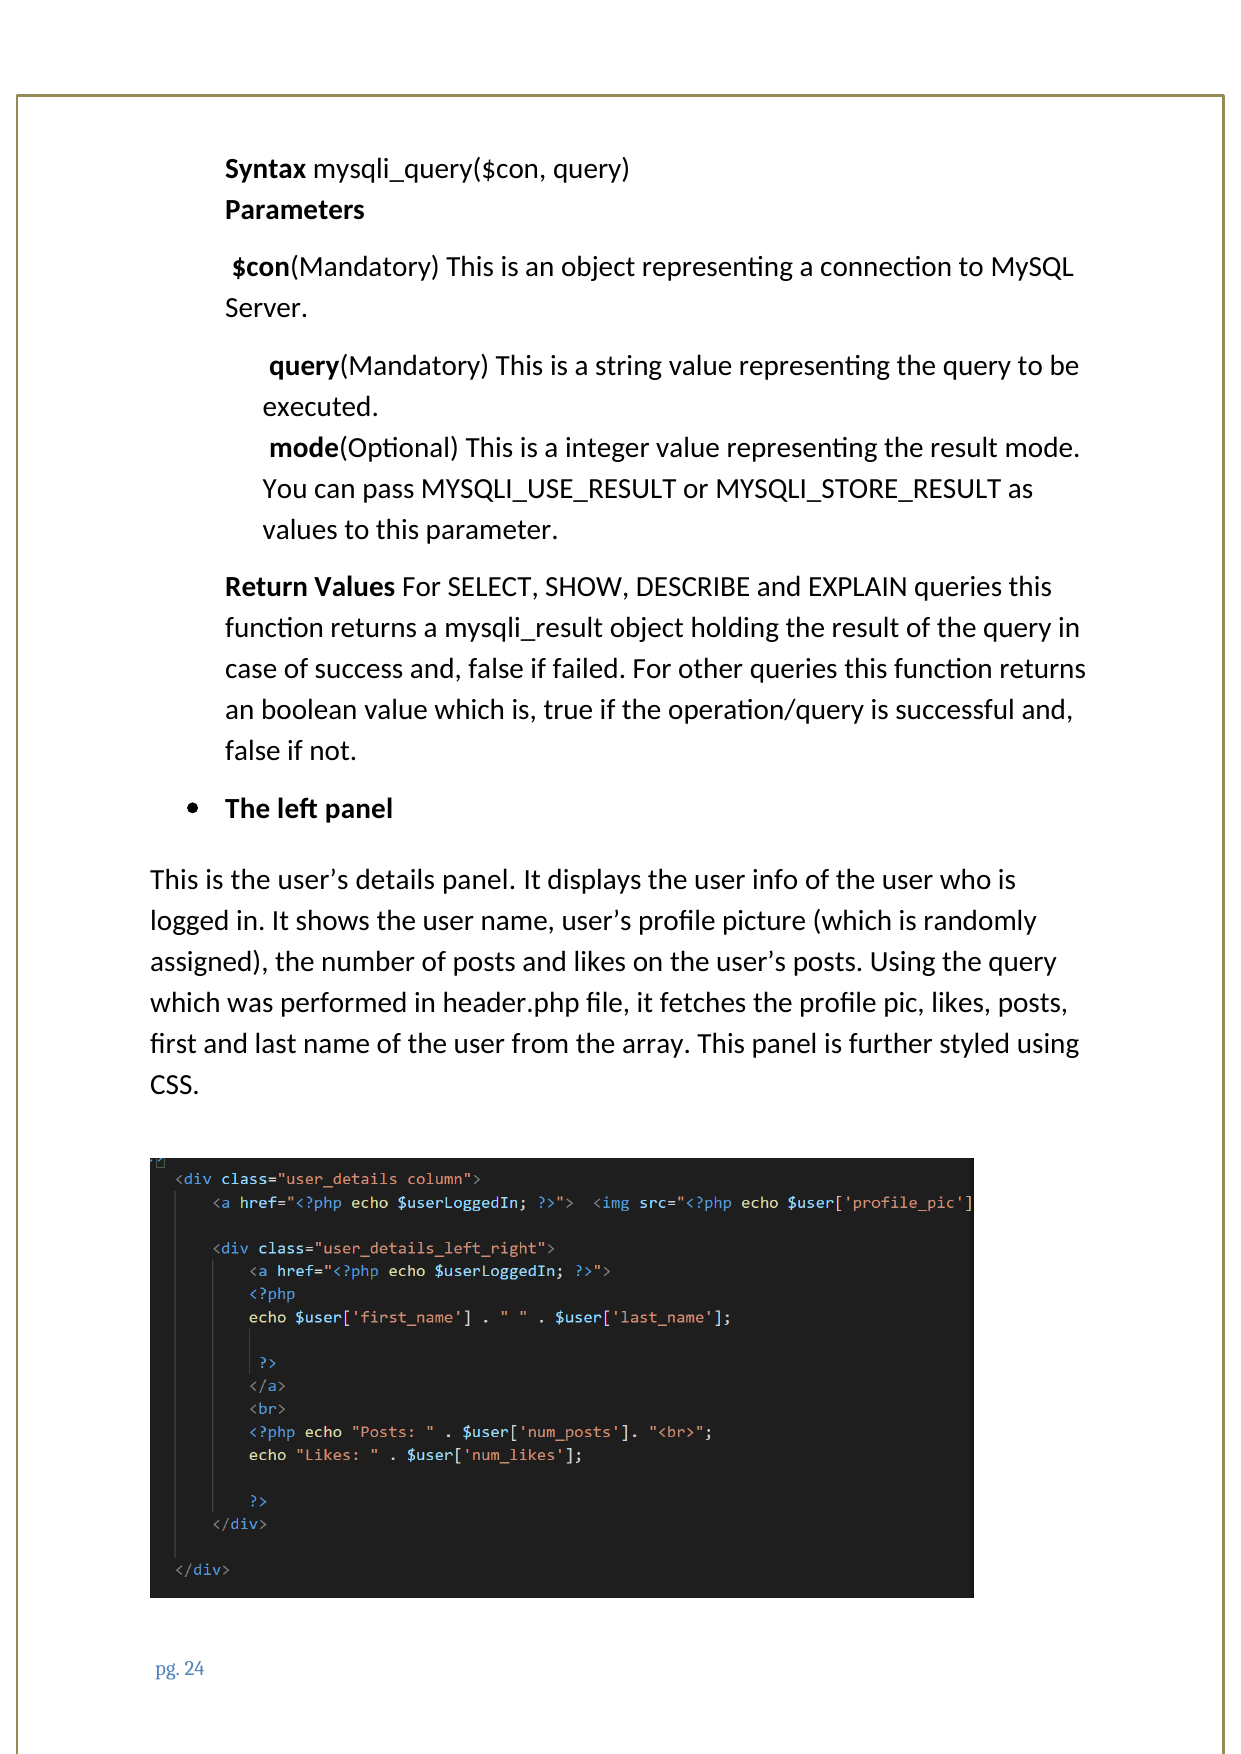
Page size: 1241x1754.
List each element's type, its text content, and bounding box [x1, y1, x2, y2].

picture [150, 1158, 974, 1598]
text This is the user’s details panel. It displays the user info of the user who is logged in. It shows the user name, user’s profile picture (which is randomly assigned), the number of posts and likes on the user’s posts. Using the query which was performed in header.php file, it fetches the profile pic, likes, posts, first and last name of the user from the array. This panel is further styled using CSS. [150, 861, 1090, 1101]
list query(Mandatory) This is a string value representing the query to be executed. [262, 347, 1090, 424]
text Return Values For SELECT, SHOW, DESCRIBE and EXPLAIN queries this function returns a mysqli_result object holding the result of the query in case of success and, false if failed. For other queries this function returns an boolean value which is, true if the operation/query is successful and, false if not. [225, 568, 1090, 768]
list Parameters [225, 191, 1090, 227]
list The left panel [187, 790, 1090, 825]
list mode(Optional) This is a integer value representing the result mode. You can pass MYSQLI_USE_RESULT or MYSQLI_STORE_RESULT as values to this parameter. [262, 429, 1090, 546]
list Syntax mysqli_query($con, query) [225, 150, 1090, 186]
text $con(Mandatory) This is an object representing a connection to MySQL Server. [225, 248, 1090, 325]
